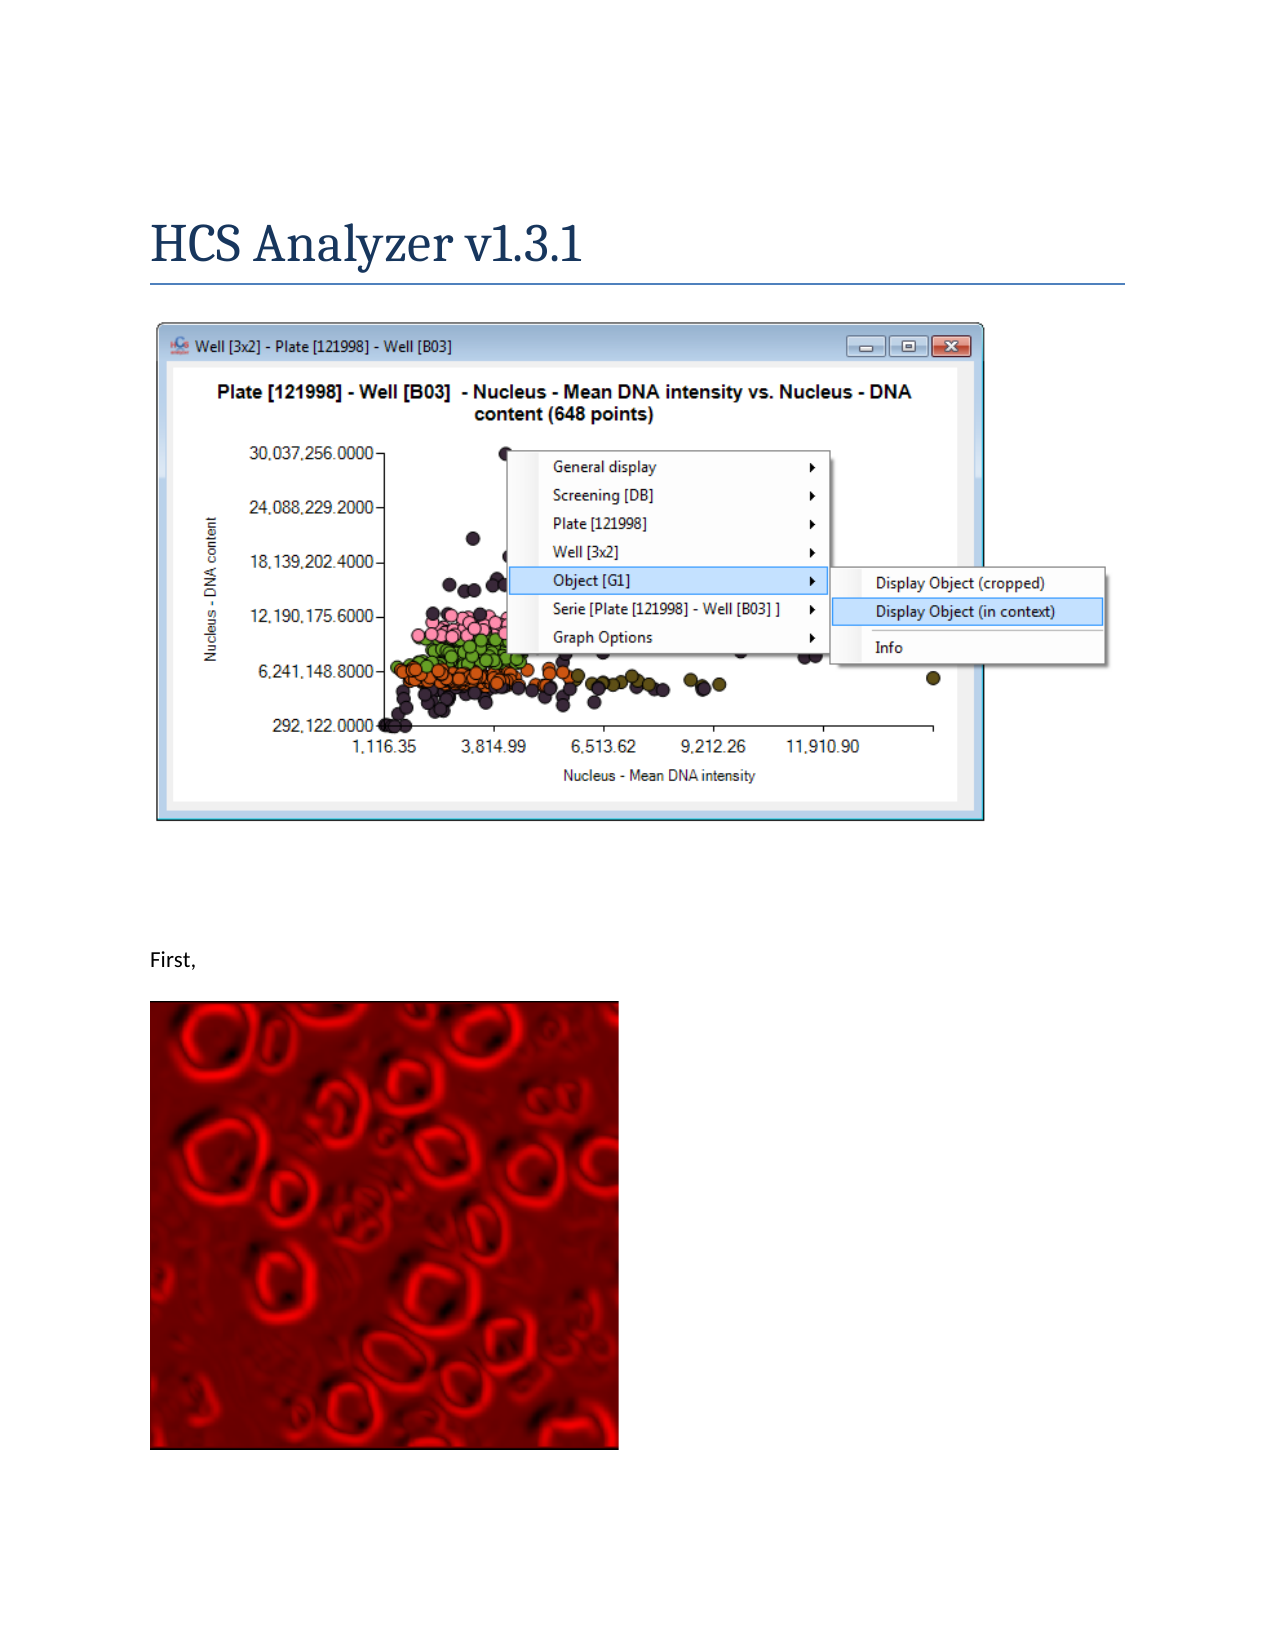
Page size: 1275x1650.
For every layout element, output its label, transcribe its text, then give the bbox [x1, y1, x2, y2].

picture [150, 316, 1124, 834]
title HCS Analyzer v1.3.1 [150, 212, 1125, 283]
text First, [150, 946, 1125, 973]
picture [150, 1001, 619, 1450]
